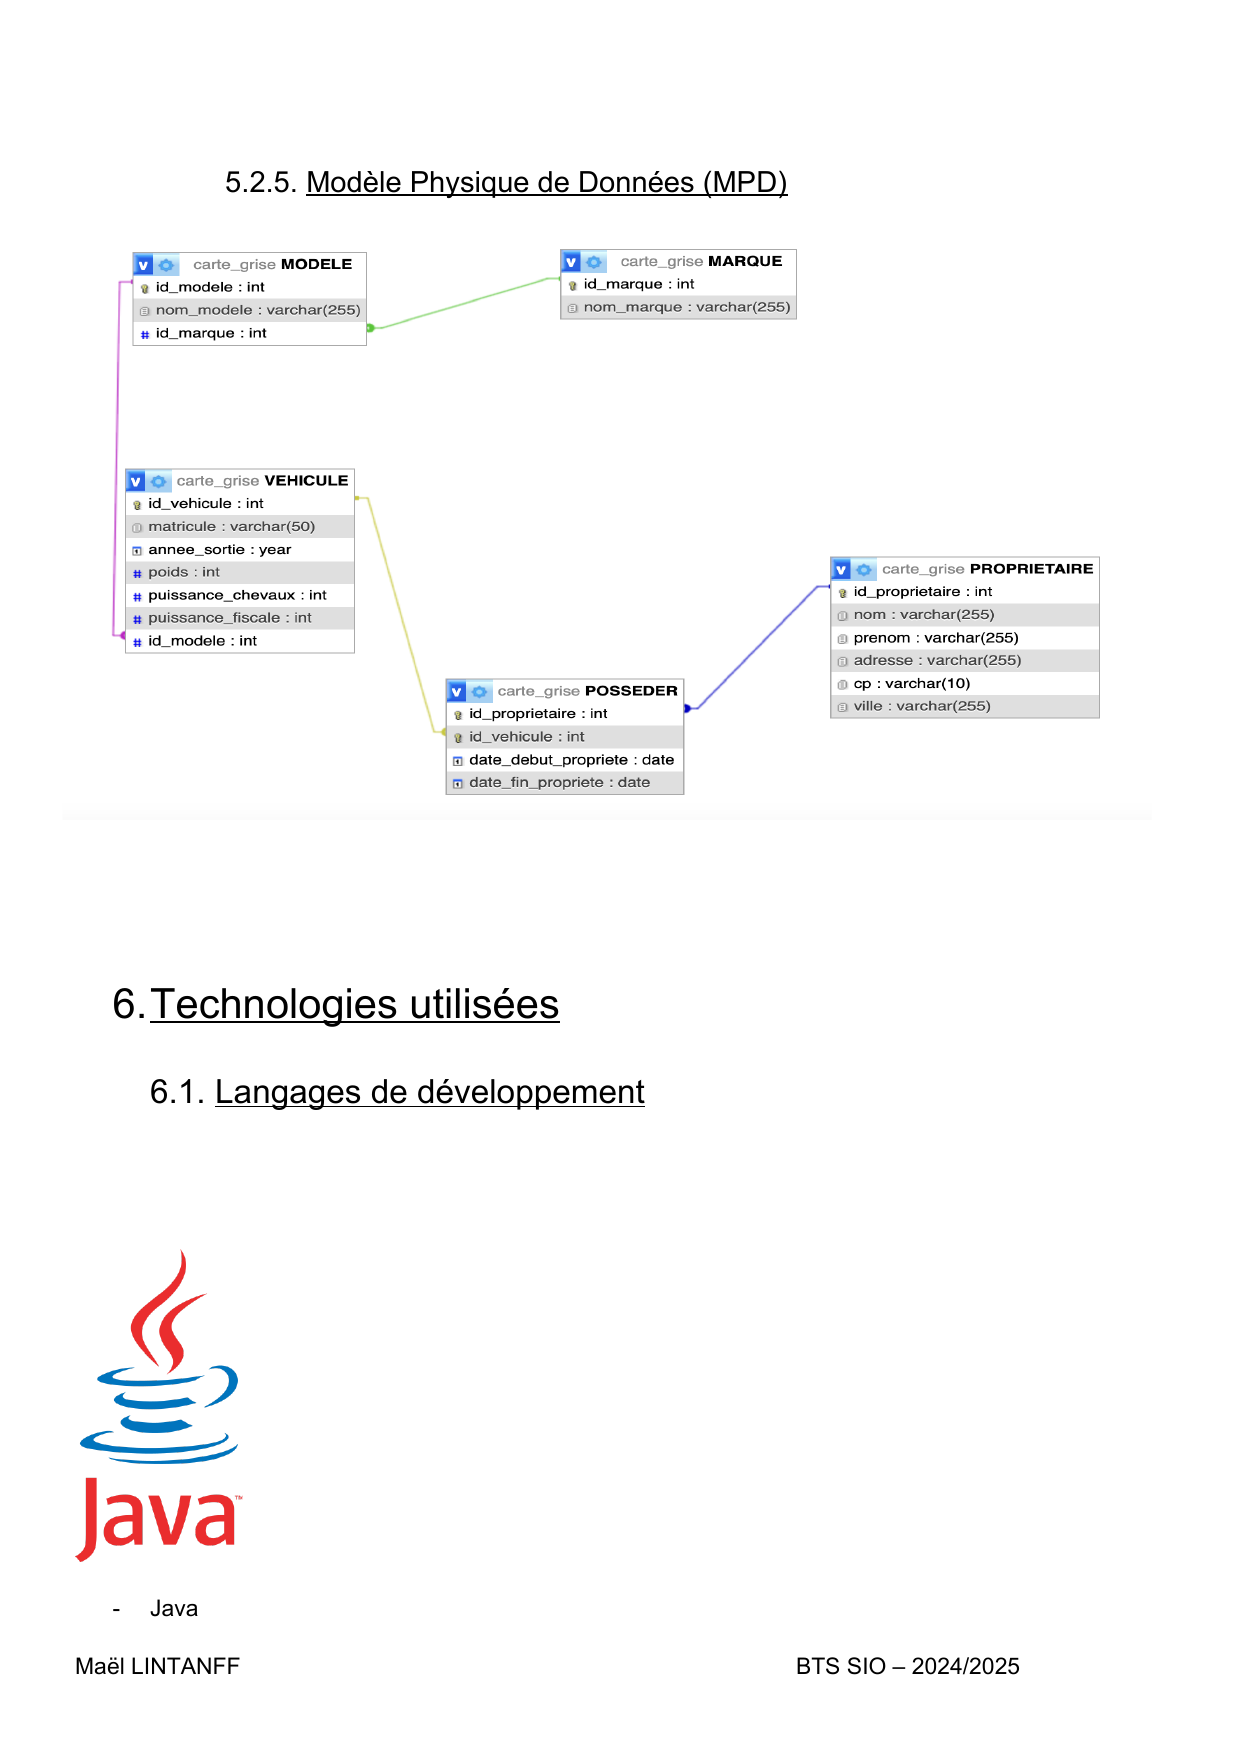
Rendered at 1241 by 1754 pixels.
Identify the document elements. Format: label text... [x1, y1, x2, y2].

picture [62, 221, 1152, 820]
subtitle Technologies utilisées [112, 979, 1165, 1027]
subtitle 6.1. Langages de développement [150, 1072, 1165, 1111]
list Java [112, 1595, 1165, 1622]
subtitle 5.2.5. Modèle Physique de Données (MPD) [150, 165, 1165, 198]
picture [75, 1249, 243, 1562]
